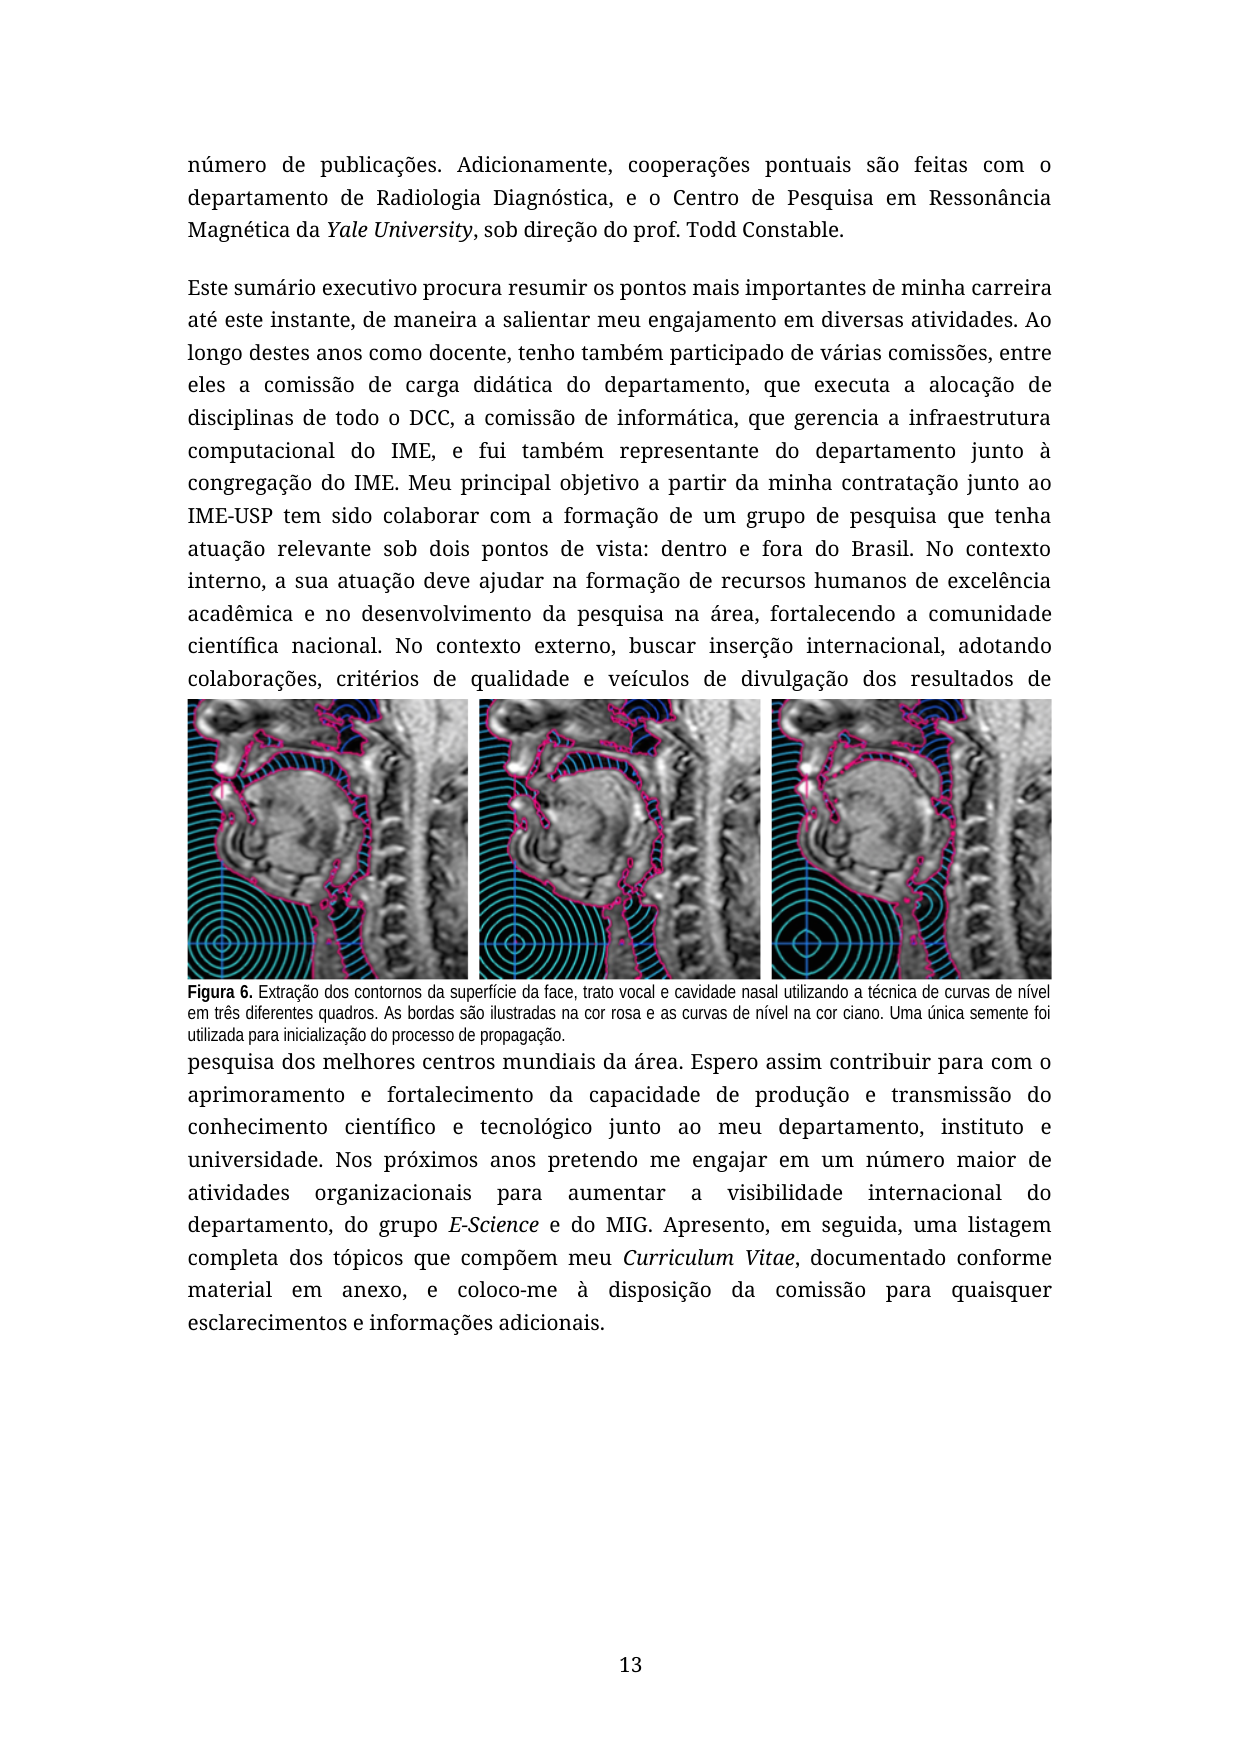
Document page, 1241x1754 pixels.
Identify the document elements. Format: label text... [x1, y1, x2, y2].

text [187, 150, 1053, 244]
picture [187, 699, 1053, 980]
text Este sumário executivo procura resumir os pontos mais importantes de minha carreira até este instante, de maneira a salientar meu engajamento em diversas atividades. Ao longo destes anos como docente, tenho também participado de várias comissões, entre eles a comissão de carga didática do departamento, que executa a alocação de disciplinas de todo o DCC, a comissão de informática, que gerencia a infraestrutura computacional do IME, e fui também representante do departamento junto à congregação do IME. Meu principal objetivo a partir da minha contratação junto ao IME-USP tem sido colaborar com a formação de um grupo de pesquisa que tenha atuação relevante sob dois pontos de vista: dentro e fora do Brasil. No contexto interno, a sua atuação deve ajudar na formação de recursos humanos de excelência acadêmica e no desenvolvimento da pesquisa na área, fortalecendo a comunidade científica nacional. No contexto externo, buscar inserção internacional, adotando colaborações, critérios de qualidade e veículos de divulgação dos resultados de pesquisa dos melhores centros mundiais da área. Espero assim contribuir para com o aprimoramento e fortalecimento da capacidade de produção e transmissão do conhecimento científico e tecnológico junto ao meu departamento, instituto e universidade. Nos próximos anos pretendo me engajar em um número maior de atividades organizacionais para aumentar a visibilidade internacional do departamento, do grupo E-Science e do MIG. Apresento, em seguida, uma listagem completa dos tópicos que compõem meu Curriculum Vitae, documentado conforme material em anexo, e coloco-me à disposição da comissão para quaisquer esclarecimentos e informações adicionais. [187, 273, 1053, 699]
text Este sumário executivo procura resumir os pontos mais importantes de minha carreira até este instante, de maneira a salientar meu engajamento em diversas atividades. Ao longo destes anos como docente, tenho também participado de várias comissões, entre eles a comissão de carga didática do departamento, que executa a alocação de disciplinas de todo o DCC, a comissão de informática, que gerencia a infraestrutura computacional do IME, e fui também representante do departamento junto à congregação do IME. Meu principal objetivo a partir da minha contratação junto ao IME-USP tem sido colaborar com a formação de um grupo de pesquisa que tenha atuação relevante sob dois pontos de vista: dentro e fora do Brasil. No contexto interno, a sua atuação deve ajudar na formação de recursos humanos de excelência acadêmica e no desenvolvimento da pesquisa na área, fortalecendo a comunidade científica nacional. No contexto externo, buscar inserção internacional, adotando colaborações, critérios de qualidade e veículos de divulgação dos resultados de pesquisa dos melhores centros mundiais da área. Espero assim contribuir para com o aprimoramento e fortalecimento da capacidade de produção e transmissão do conhecimento científico e tecnológico junto ao meu departamento, instituto e universidade. Nos próximos anos pretendo me engajar em um número maior de atividades organizacionais para aumentar a visibilidade internacional do departamento, do grupo E-Science e do MIG. Apresento, em seguida, uma listagem completa dos tópicos que compõem meu Curriculum Vitae, documentado conforme material em anexo, e coloco-me à disposição da comissão para quaisquer esclarecimentos e informações adicionais. [187, 1046, 1053, 1336]
